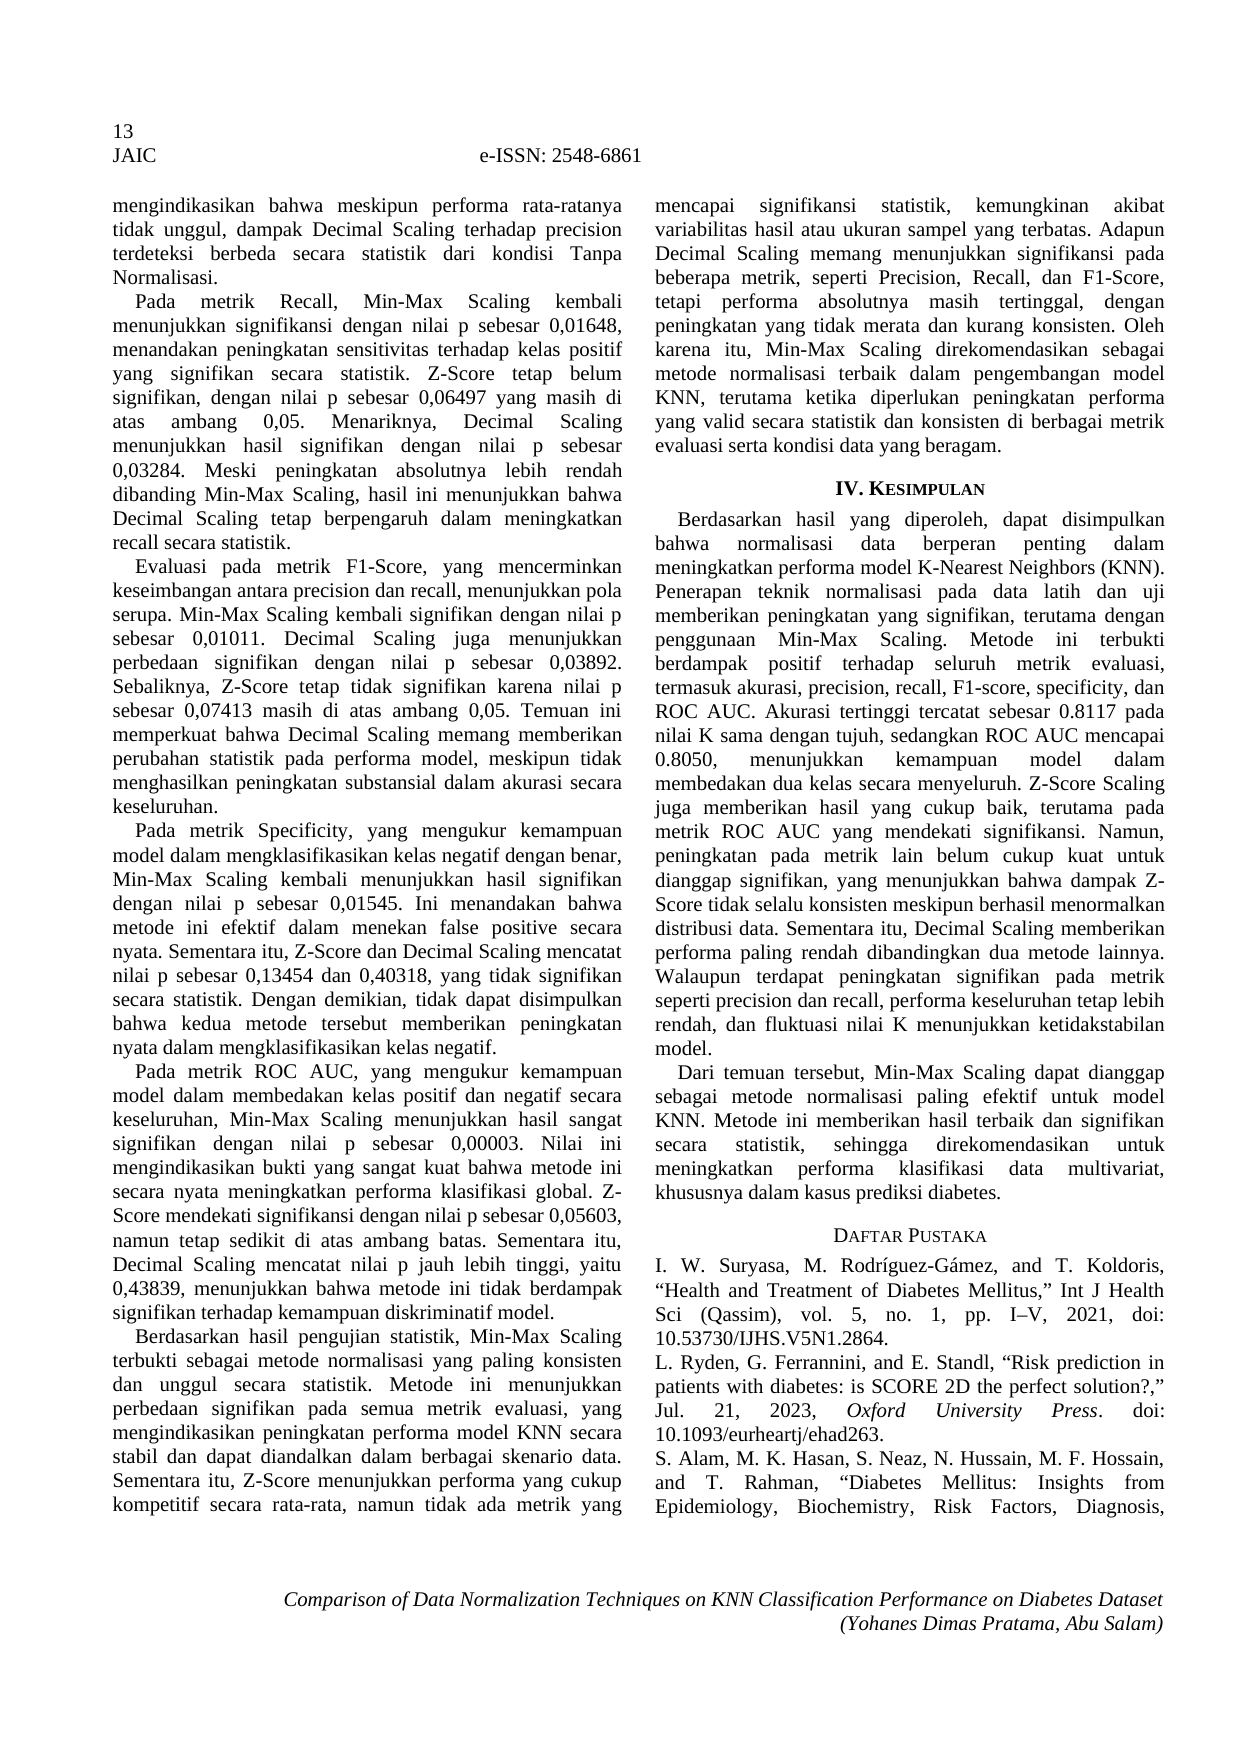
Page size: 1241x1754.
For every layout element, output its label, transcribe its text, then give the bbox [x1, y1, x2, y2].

text Pada metrik Specificity, yang mengukur kemampuan model dalam mengklasifikasikan kelas negatif dengan benar, Min-Max Scaling kembali menunjukkan hasil signifikan dengan nilai p sebesar 0,01545. Ini menandakan bahwa metode ini efektif dalam menekan false positive secara nyata. Sementara itu, Z-Score dan Decimal Scaling mencatat nilai p sebesar 0,13454 dan 0,40318, yang tidak signifikan secara statistik. Dengan demikian, tidak dapat disimpulkan bahwa kedua metode tersebut memberikan peningkatan nyata dalam mengklasifikasikan kelas negatif. [112, 818, 623, 1059]
text Daftar Pustaka [655, 1223, 1165, 1247]
text IV. Kesimpulan [655, 476, 1165, 500]
text Pada metrik Recall, Min-Max Scaling kembali menunjukkan signifikansi dengan nilai p sebesar 0,01648, menandakan peningkatan sensitivitas terhadap kelas positif yang signifikan secara statistik. Z-Score tetap belum signifikan, dengan nilai p sebesar 0,06497 yang masih di atas ambang 0,05. Menariknya, Decimal Scaling menunjukkan hasil signifikan dengan nilai p sebesar 0,03284. Meski peningkatan absolutnya lebih rendah dibanding Min-Max Scaling, hasil ini menunjukkan bahwa Decimal Scaling tetap berpengaruh dalam meningkatkan recall secara statistik. [112, 289, 623, 554]
text Berdasarkan hasil yang diperoleh, dapat disimpulkan bahwa normalisasi data berperan penting dalam meningkatkan performa model K-Nearest Neighbors (KNN). Penerapan teknik normalisasi pada data latih dan uji memberikan peningkatan yang signifikan, terutama dengan penggunaan Min-Max Scaling. Metode ini terbukti berdampak positif terhadap seluruh metrik evaluasi, termasuk akurasi, precision, recall, F1-score, specificity, dan ROC AUC. Akurasi tertinggi tercatat sebesar 0.8117 pada nilai K sama dengan tujuh, sedangkan ROC AUC mencapai 0.8050, menunjukkan kemampuan model dalam membedakan dua kelas secara menyeluruh. Z-Score Scaling juga memberikan hasil yang cukup baik, terutama pada metrik ROC AUC yang mendekati signifikansi. Namun, peningkatan pada metrik lain belum cukup kuat untuk dianggap signifikan, yang menunjukkan bahwa dampak Z-Score tidak selalu konsisten meskipun berhasil menormalkan distribusi data. Sementara itu, Decimal Scaling memberikan performa paling rendah dibandingkan dua metode lainnya. Walaupun terdapat peningkatan signifikan pada metrik seperti precision dan recall, performa keseluruhan tetap lebih rendah, dan fluktuasi nilai K menunjukkan ketidakstabilan model. [655, 507, 1165, 1060]
text Evaluasi pada metrik F1-Score, yang mencerminkan keseimbangan antara precision dan recall, menunjukkan pola serupa. Min-Max Scaling kembali signifikan dengan nilai p sebesar 0,01011. Decimal Scaling juga menunjukkan perbedaan signifikan dengan nilai p sebesar 0,03892. Sebaliknya, Z-Score tetap tidak signifikan karena nilai p sebesar 0,07413 masih di atas ambang 0,05. Temuan ini memperkuat bahwa Decimal Scaling memang memberikan perubahan statistik pada performa model, meskipun tidak menghasilkan peningkatan substansial dalam akurasi secara keseluruhan. [112, 554, 623, 818]
text Berdasarkan hasil pengujian statistik, Min-Max Scaling terbukti sebagai metode normalisasi yang paling konsisten dan unggul secara statistik. Metode ini menunjukkan perbedaan signifikan pada semua metrik evaluasi, yang mengindikasikan peningkatan performa model KNN secara stabil dan dapat diandalkan dalam berbagai skenario data. Sementara itu, Z-Score menunjukkan performa yang cukup kompetitif secara rata-rata, namun tidak ada metrik yang mencapai signifikansi statistik, kemungkinan akibat variabilitas hasil atau ukuran sampel yang terbatas. Adapun Decimal Scaling memang menunjukkan signifikansi pada beberapa metrik, seperti Precision, Recall, dan F1-Score, tetapi performa absolutnya masih tertinggal, dengan peningkatan yang tidak merata dan kurang konsisten. Oleh karena itu, Min-Max Scaling direkomendasikan sebagai metode normalisasi terbaik dalam pengembangan model KNN, terutama ketika diperlukan peningkatan performa yang valid secara statistik dan konsisten di berbagai metrik evaluasi serta kondisi data yang beragam. [112, 1324, 623, 1516]
text Pada metrik ROC AUC, yang mengukur kemampuan model dalam membedakan kelas positif dan negatif secara keseluruhan, Min-Max Scaling menunjukkan hasil sangat signifikan dengan nilai p sebesar 0,00003. Nilai ini mengindikasikan bukti yang sangat kuat bahwa metode ini secara nyata meningkatkan performa klasifikasi global. Z-Score mendekati signifikansi dengan nilai p sebesar 0,05603, namun tetap sedikit di atas ambang batas. Sementara itu, Decimal Scaling mencatat nilai p jauh lebih tinggi, yaitu 0,43839, menunjukkan bahwa metode ini tidak berdampak signifikan terhadap kemampuan diskriminatif model. [112, 1059, 623, 1324]
text Dari temuan tersebut, Min-Max Scaling dapat dianggap sebagai metode normalisasi paling efektif untuk model KNN. Metode ini memberikan hasil terbaik dan signifikan secara statistik, sehingga direkomendasikan untuk meningkatkan performa klasifikasi data multivariat, khususnya dalam kasus prediksi diabetes. [655, 1060, 1165, 1204]
text Berdasarkan hasil pengujian statistik, Min-Max Scaling terbukti sebagai metode normalisasi yang paling konsisten dan unggul secara statistik. Metode ini menunjukkan perbedaan signifikan pada semua metrik evaluasi, yang mengindikasikan peningkatan performa model KNN secara stabil dan dapat diandalkan dalam berbagai skenario data. Sementara itu, Z-Score menunjukkan performa yang cukup kompetitif secara rata-rata, namun tidak ada metrik yang mencapai signifikansi statistik, kemungkinan akibat variabilitas hasil atau ukuran sampel yang terbatas. Adapun Decimal Scaling memang menunjukkan signifikansi pada beberapa metrik, seperti Precision, Recall, dan F1-Score, tetapi performa absolutnya masih tertinggal, dengan peningkatan yang tidak merata dan kurang konsisten. Oleh karena itu, Min-Max Scaling direkomendasikan sebagai metode normalisasi terbaik dalam pengembangan model KNN, terutama ketika diperlukan peningkatan performa yang valid secara statistik dan konsisten di berbagai metrik evaluasi serta kondisi data yang beragam. [655, 193, 1165, 457]
